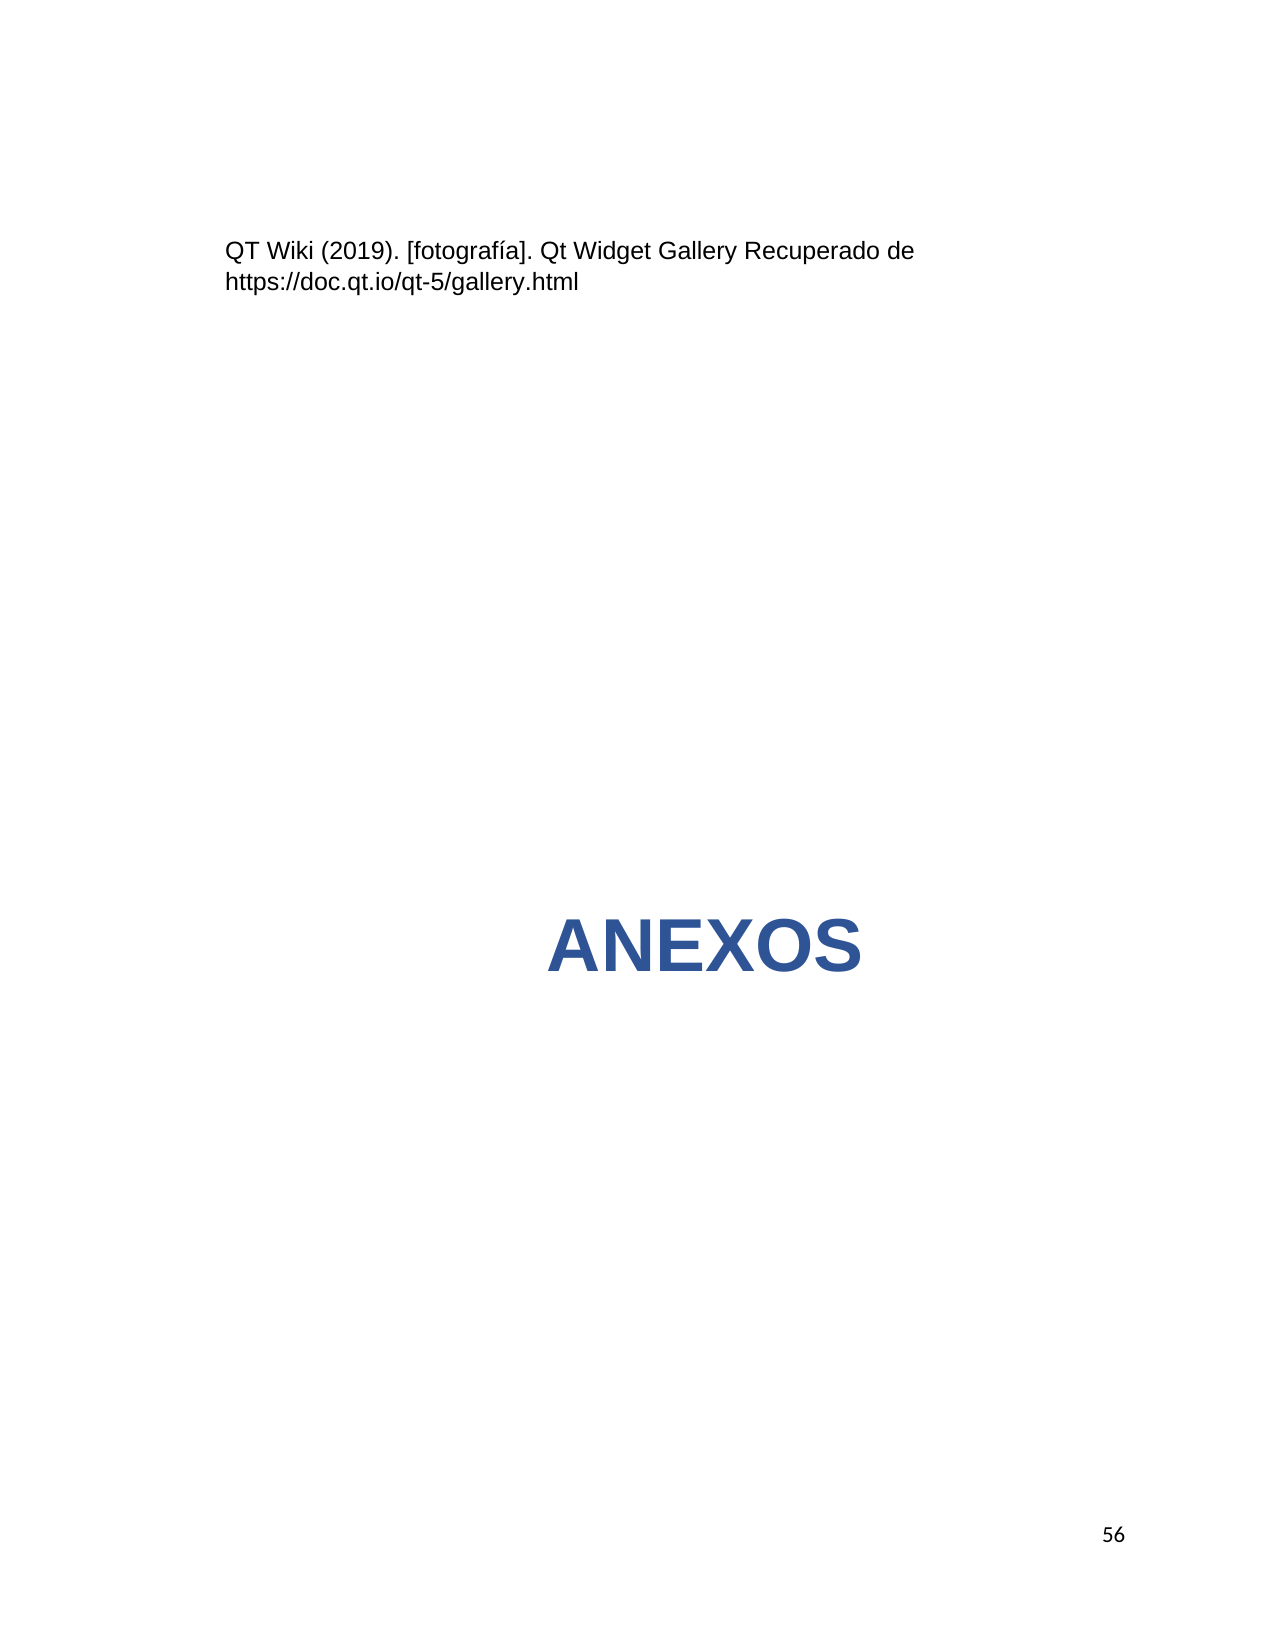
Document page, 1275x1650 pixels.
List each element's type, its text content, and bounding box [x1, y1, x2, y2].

text QT Wiki (2019). [fotografía]. Qt Widget Gallery Recuperado de https://doc.qt.io/qt-5/gallery.html [225, 236, 1125, 296]
subtitle ANEXOS [285, 901, 1125, 987]
